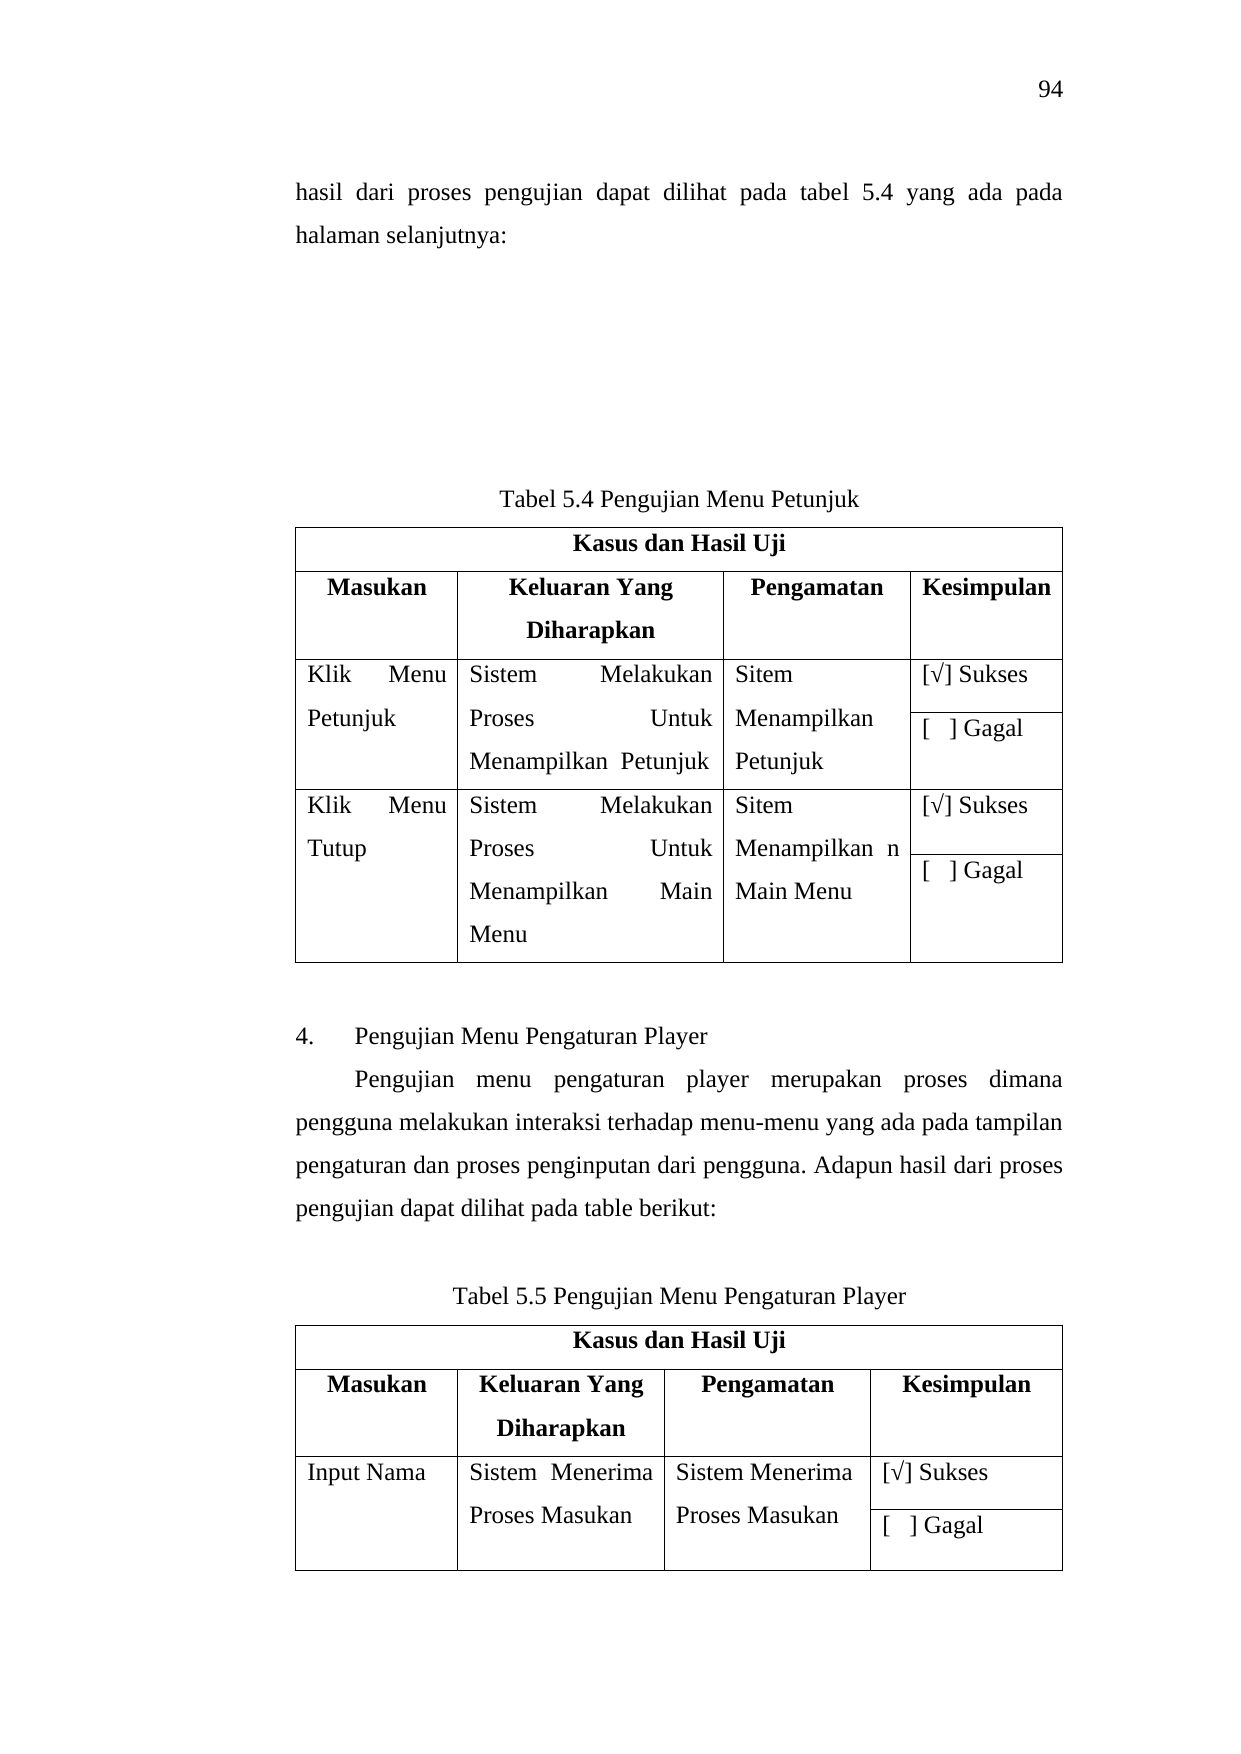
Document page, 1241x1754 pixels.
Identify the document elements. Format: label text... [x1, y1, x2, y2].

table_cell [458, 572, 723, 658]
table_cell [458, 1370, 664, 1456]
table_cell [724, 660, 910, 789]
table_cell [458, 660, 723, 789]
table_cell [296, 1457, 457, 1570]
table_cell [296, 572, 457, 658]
text Pengujian menu pengaturan player merupakan proses dimana pengguna melakukan interaksi terhadap menu-menu yang ada pada tampilan pengaturan dan proses penginputan dari pengguna. Adapun hasil dari proses pengujian dapat dilihat pada table berikut: [295, 1064, 1063, 1222]
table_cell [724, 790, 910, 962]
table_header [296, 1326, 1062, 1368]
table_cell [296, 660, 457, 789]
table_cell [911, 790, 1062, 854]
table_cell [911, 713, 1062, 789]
text Tabel 5.5 Pengujian Menu Pengaturan Player [295, 1281, 1063, 1310]
text Tabel 5.4 Pengujian Menu Petunjuk [295, 484, 1063, 513]
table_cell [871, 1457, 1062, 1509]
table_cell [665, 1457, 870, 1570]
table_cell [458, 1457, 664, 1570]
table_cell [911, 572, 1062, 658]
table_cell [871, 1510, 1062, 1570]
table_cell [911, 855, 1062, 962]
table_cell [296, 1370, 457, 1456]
list Pengujian Menu Pengaturan Player [295, 1021, 1063, 1050]
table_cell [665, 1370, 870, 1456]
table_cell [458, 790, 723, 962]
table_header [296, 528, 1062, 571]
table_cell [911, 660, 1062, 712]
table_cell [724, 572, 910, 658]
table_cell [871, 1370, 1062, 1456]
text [295, 177, 1063, 249]
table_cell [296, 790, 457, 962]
